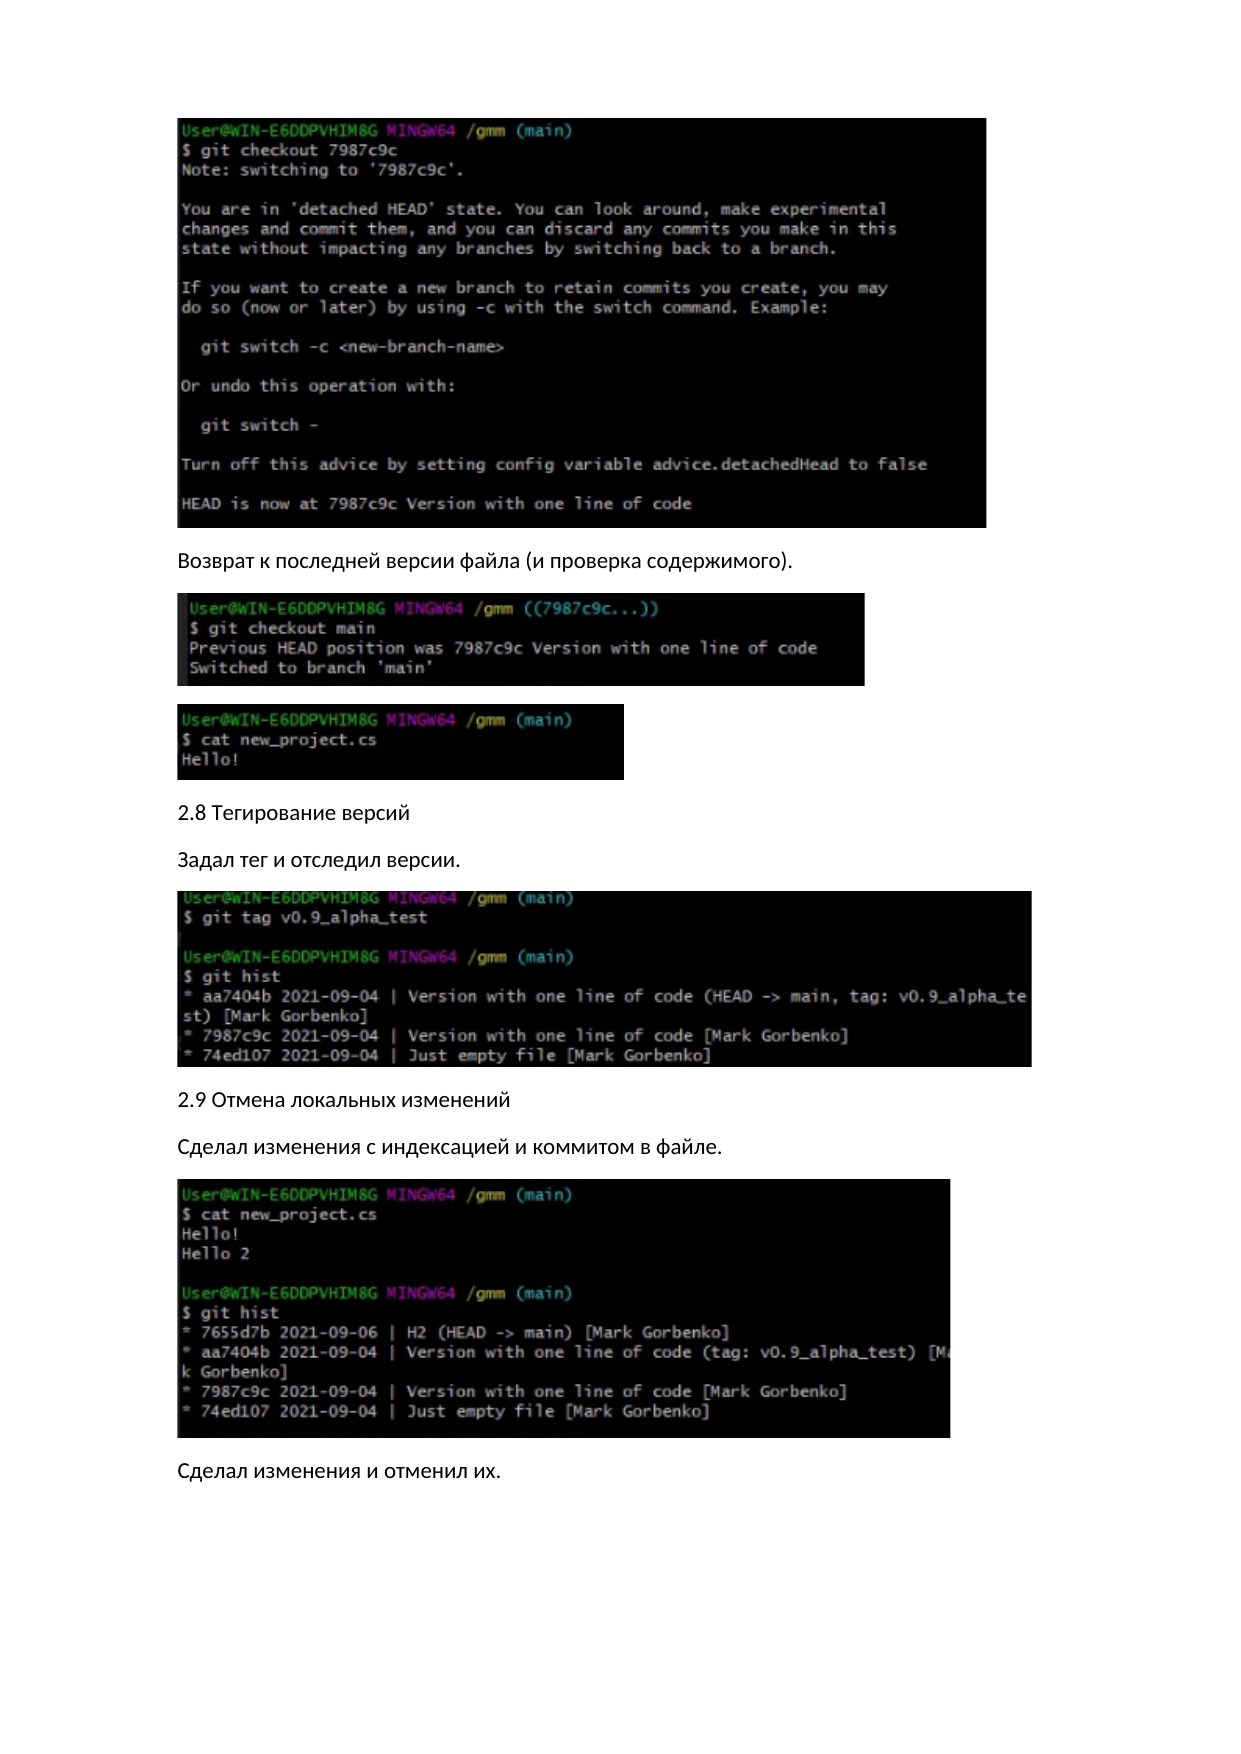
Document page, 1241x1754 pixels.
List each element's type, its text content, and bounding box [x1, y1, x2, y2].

text Задал тег и отследил версии. [177, 845, 1152, 873]
picture [177, 704, 624, 780]
text Сделал изменения и отменил их. [177, 1456, 1152, 1484]
text Возврат к последней версии файла (и проверка содержимого). [177, 546, 1152, 574]
text 2.8 Тегирование версий [177, 798, 1152, 826]
picture [177, 593, 865, 686]
picture [177, 1179, 951, 1438]
picture [177, 118, 987, 528]
picture [177, 891, 1032, 1067]
text 2.9 Отмена локальных изменений [177, 1086, 1152, 1114]
text Сделал изменения с индексацией и коммитом в файле. [177, 1132, 1152, 1161]
